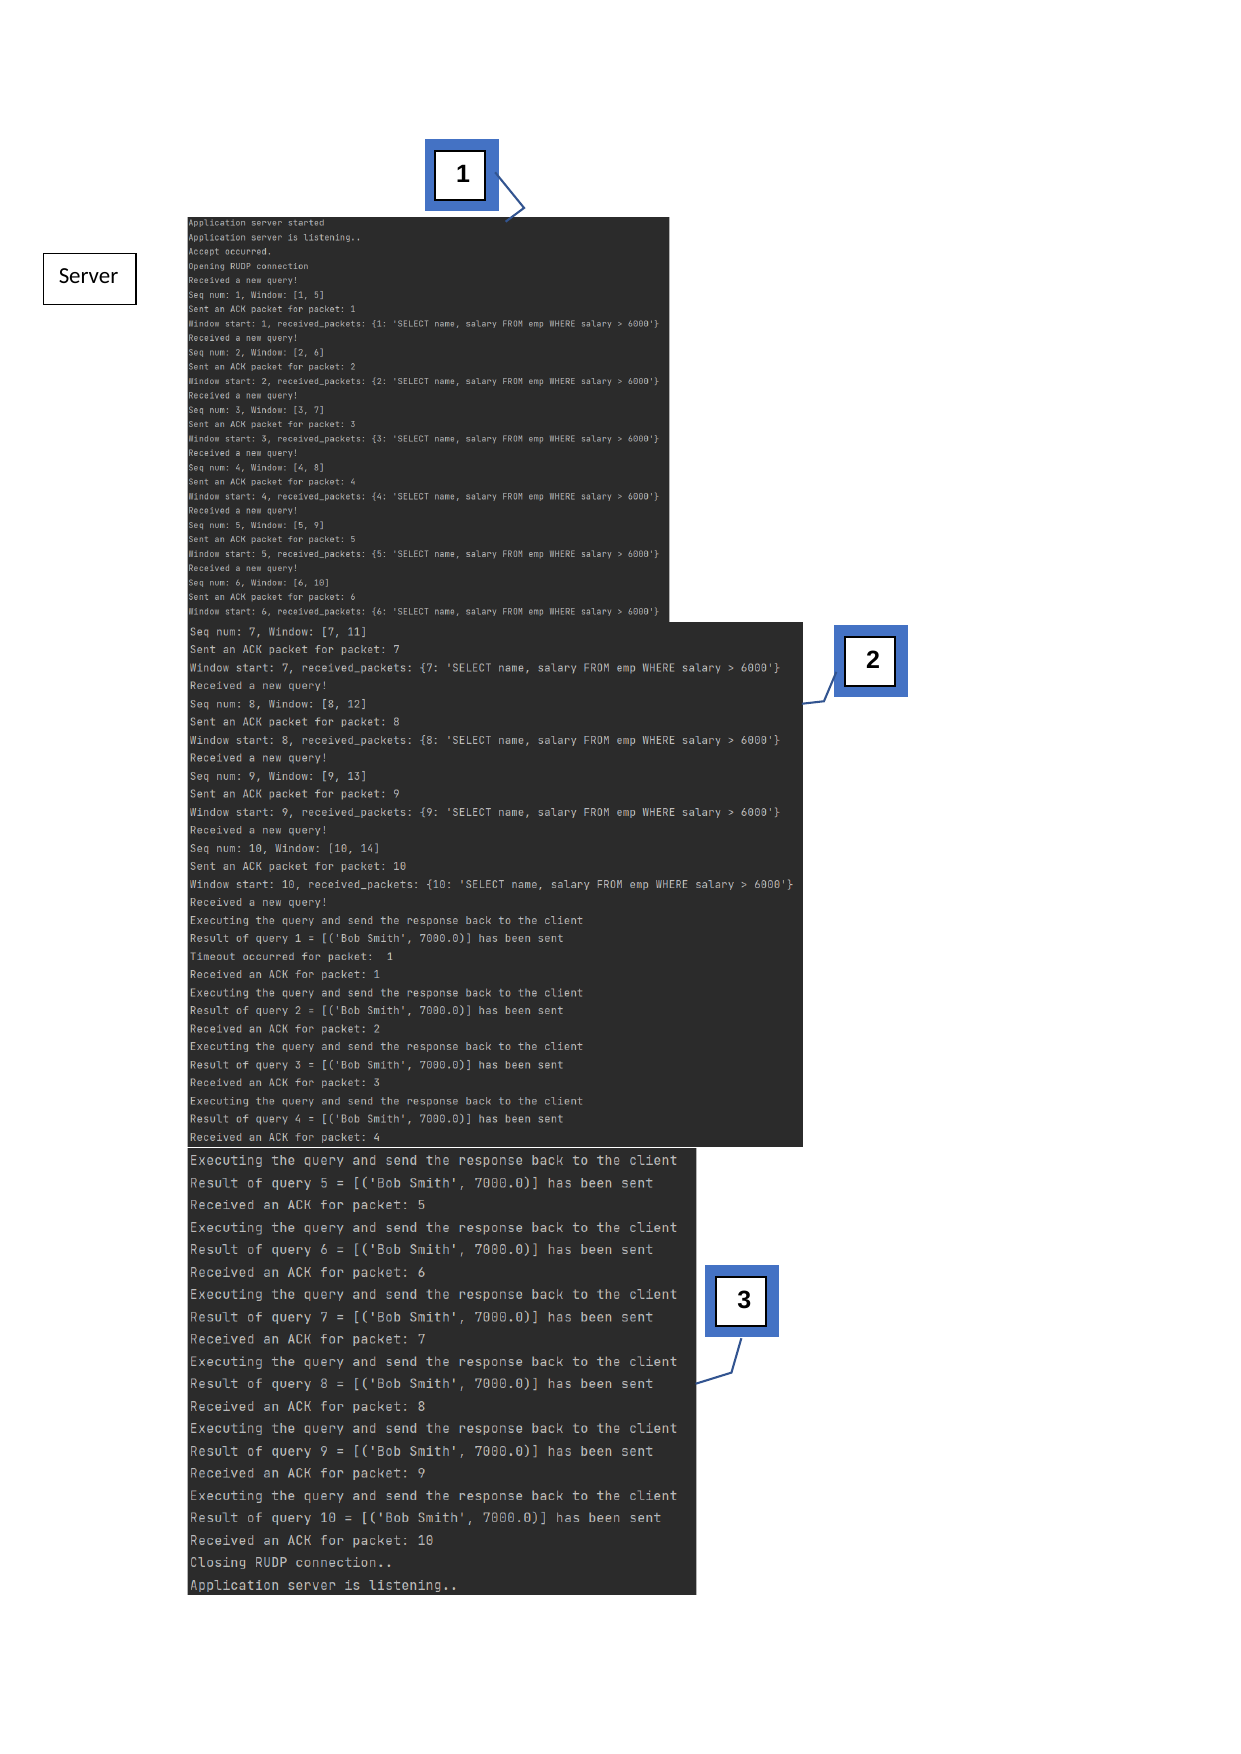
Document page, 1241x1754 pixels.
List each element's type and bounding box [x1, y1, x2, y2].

picture [187, 217, 803, 1147]
picture [187, 1148, 697, 1595]
